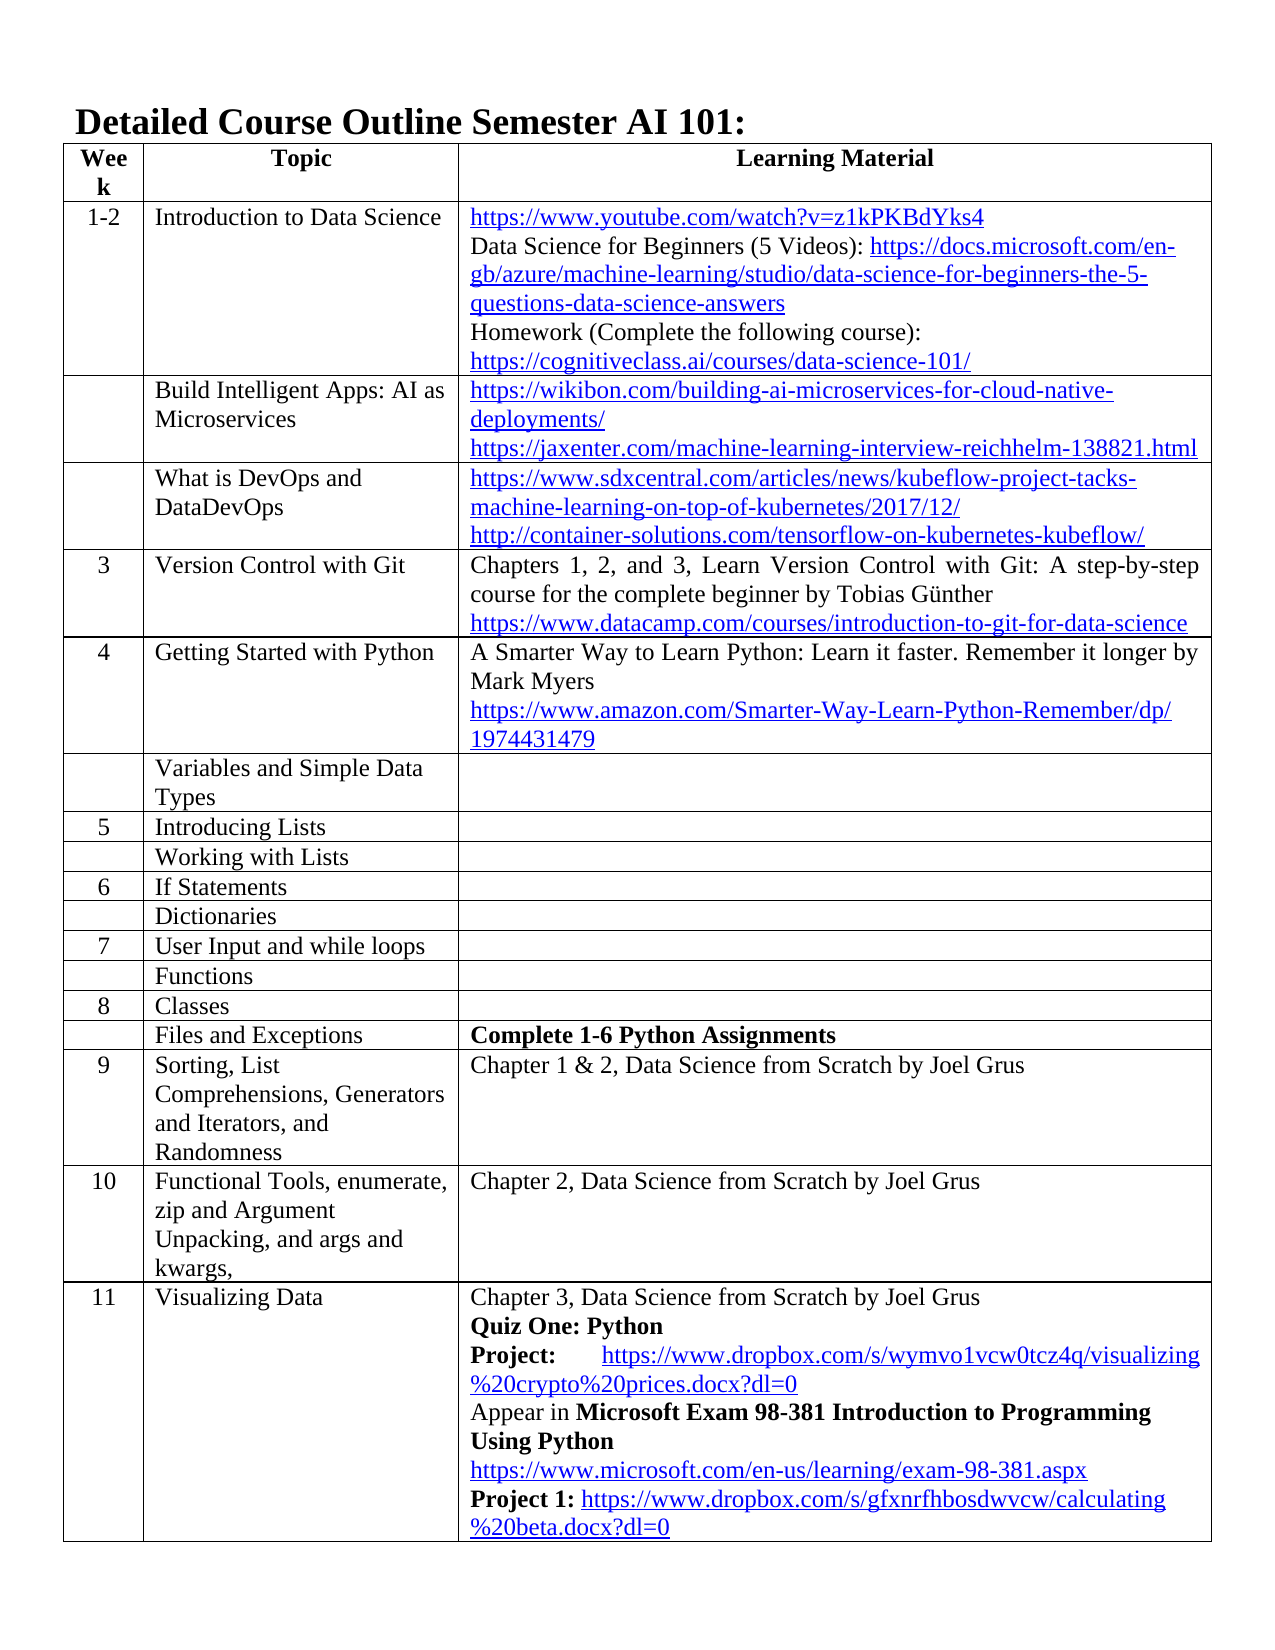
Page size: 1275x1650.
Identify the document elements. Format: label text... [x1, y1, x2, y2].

table_cell Functional Tools, enumerate, zip and Argument Unpacking, and args and kwargs, [144, 1166, 458, 1281]
table_cell 11 [64, 1283, 143, 1541]
table_cell https://www.youtube.com/watch?v=z1kPKBdYks4 Data Science for Beginners (5 Videos): https://docs.microsoft.com/en-gb/azure/machine-learning/studio/data-science-for-beginners-the-5-questions-data-science-answers Homework (Complete the following course): https://cognitiveclass.ai/courses/data-science-101/ [459, 202, 1211, 374]
table_cell Getting Started with Python [144, 638, 458, 752]
table_cell [459, 931, 1211, 960]
table_header Learning Material [459, 144, 1211, 201]
table_cell 1-2 [64, 202, 143, 374]
table_cell Sorting, List Comprehensions, Generators and Iterators, and Randomness [144, 1050, 458, 1165]
table_cell 8 [64, 991, 143, 1019]
table_cell Chapter 1 & 2, Data Science from Scratch by Joel Grus [459, 1050, 1211, 1165]
table_cell [459, 812, 1211, 841]
table_cell Functions [144, 961, 458, 990]
table_cell 7 [64, 931, 143, 960]
table_cell [64, 842, 143, 871]
table_cell Chapter 2, Data Science from Scratch by Joel Grus [459, 1166, 1211, 1281]
table_cell [459, 961, 1211, 990]
table_cell Introducing Lists [144, 812, 458, 841]
table_cell 3 [64, 550, 143, 636]
table_cell 9 [64, 1050, 143, 1165]
table_cell What is DevOps and DataDevOps [144, 463, 458, 549]
text Detailed Course Outline Semester AI 101: [75, 99, 1200, 142]
table_cell Introduction to Data Science [144, 202, 458, 374]
table_cell [459, 872, 1211, 900]
table_cell 4 [64, 638, 143, 752]
table_cell Visualizing Data [144, 1283, 458, 1541]
table_header Topic [144, 144, 458, 201]
table_cell https://wikibon.com/building-ai-microservices-for-cloud-native-deployments/ https://jaxenter.com/machine-learning-interview-reichhelm-138821.html [459, 376, 1211, 462]
table_cell If Statements [144, 872, 458, 900]
table_cell [459, 842, 1211, 871]
table_cell Files and Exceptions [144, 1021, 458, 1049]
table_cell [459, 1283, 1211, 1541]
table_cell [459, 754, 1211, 811]
table_cell Variables and Simple Data Types [144, 754, 458, 811]
table_cell 5 [64, 812, 143, 841]
table_cell Complete 1-6 Python Assignments [459, 1021, 1211, 1049]
table_cell Dictionaries [144, 901, 458, 930]
table_cell [64, 961, 143, 990]
table_cell Build Intelligent Apps: AI as Microservices [144, 376, 458, 462]
table_cell 10 [64, 1166, 143, 1281]
table_cell Version Control with Git [144, 550, 458, 636]
table_cell 6 [64, 872, 143, 900]
table_cell A Smarter Way to Learn Python: Learn it faster. Remember it longer by Mark Myers https://www.amazon.com/Smarter-Way-Learn-Python-Remember/dp/1974431479 [459, 638, 1211, 752]
table_cell Classes [144, 991, 458, 1019]
table_cell [459, 901, 1211, 930]
table_cell User Input and while loops [144, 931, 458, 960]
table_cell Chapters 1, 2, and 3, Learn Version Control with Git: A step-by-step course for the complete beginner by Tobias Günther https://www.datacamp.com/courses/introduction-to-git-for-data-science [459, 550, 1211, 636]
table_cell [64, 463, 143, 549]
table_cell [459, 991, 1211, 1019]
table_cell Working with Lists [144, 842, 458, 871]
table_cell [64, 754, 143, 811]
table_cell [64, 1021, 143, 1049]
table_header Week [64, 144, 143, 201]
table_cell [64, 901, 143, 930]
table_cell https://www.sdxcentral.com/articles/news/kubeflow-project-tacks-machine-learning-on-top-of-kubernetes/2017/12/ http://container-solutions.com/tensorflow-on-kubernetes-kubeflow/ [459, 463, 1211, 549]
table_cell [64, 376, 143, 462]
